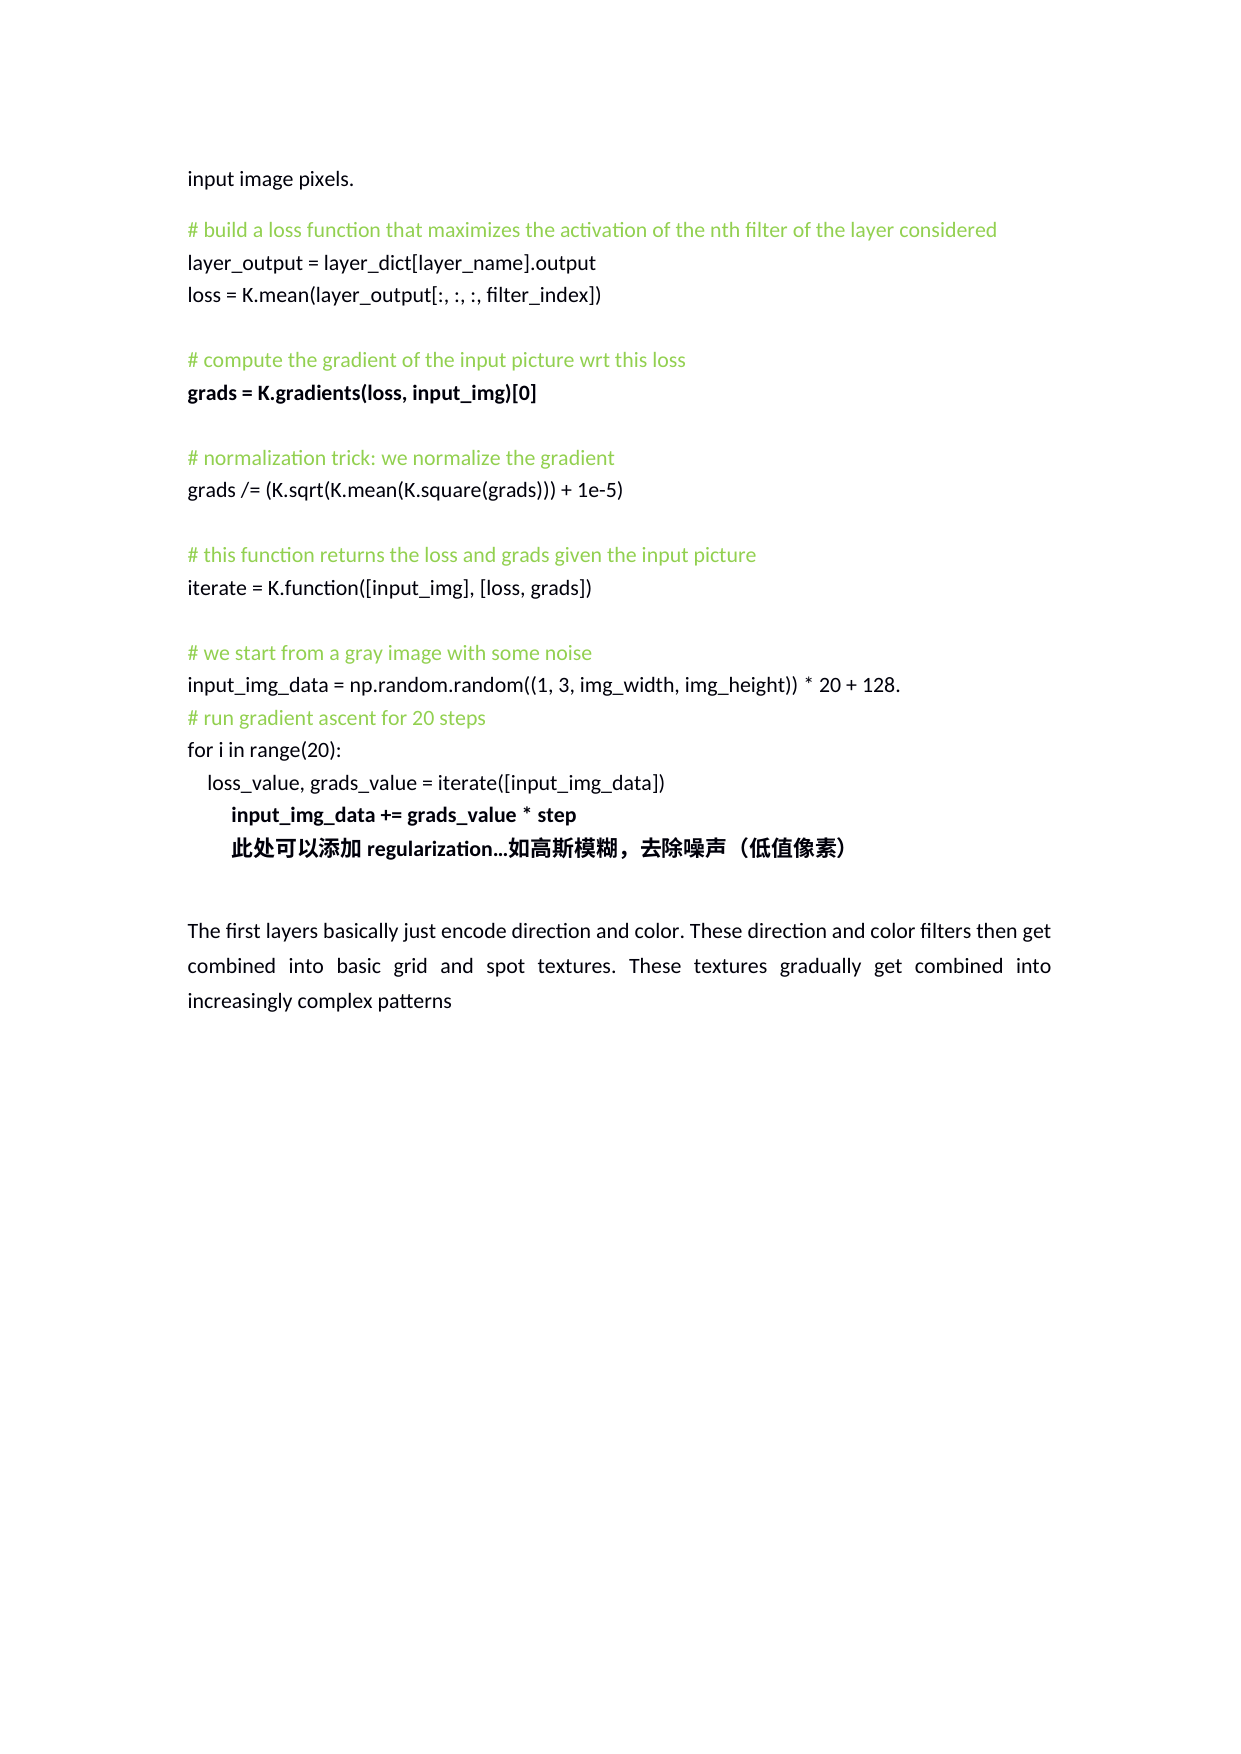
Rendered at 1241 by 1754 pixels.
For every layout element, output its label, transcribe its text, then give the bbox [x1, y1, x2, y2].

text # build a loss function that maximizes the activation of the nth filter of the layer considered [187, 213, 1053, 246]
text grads /= (K.sqrt(K.mean(K.square(grads))) + 1e-5) [187, 473, 1053, 506]
text loss = K.mean(layer_output[:, :, :, filter_index]) [187, 278, 1053, 311]
text 此处可以添加regularization…如高斯模糊，去除噪声（低值像素） [187, 831, 1053, 863]
text # we start from a gray image with some noise [187, 636, 1053, 668]
text # run gradient ascent for 20 steps [187, 701, 1053, 733]
text iterate = K.function([input_img], [loss, grads]) [187, 571, 1053, 603]
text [187, 162, 1053, 194]
text input_img_data = np.random.random((1, 3, img_width, img_height)) * 20 + 128. [187, 668, 1053, 701]
text layer_output = layer_dict[layer_name].output [187, 246, 1053, 278]
text input_img_data += grads_value * step [187, 798, 1053, 831]
text # this function returns the loss and grads given the input picture [187, 538, 1053, 571]
text grads = K.gradients(loss, input_img)[0] [187, 376, 1053, 408]
text loss_value, grads_value = iterate([input_img_data]) [187, 766, 1053, 798]
text for i in range(20): [187, 733, 1053, 766]
text The first layers basically just encode direction and color. These direction and color filters then get combined into basic grid and spot textures. These textures gradually get combined into increasingly complex patterns [187, 914, 1053, 1017]
text # compute the gradient of the input picture wrt this loss [187, 343, 1053, 376]
text # normalization trick: we normalize the gradient [187, 441, 1053, 473]
